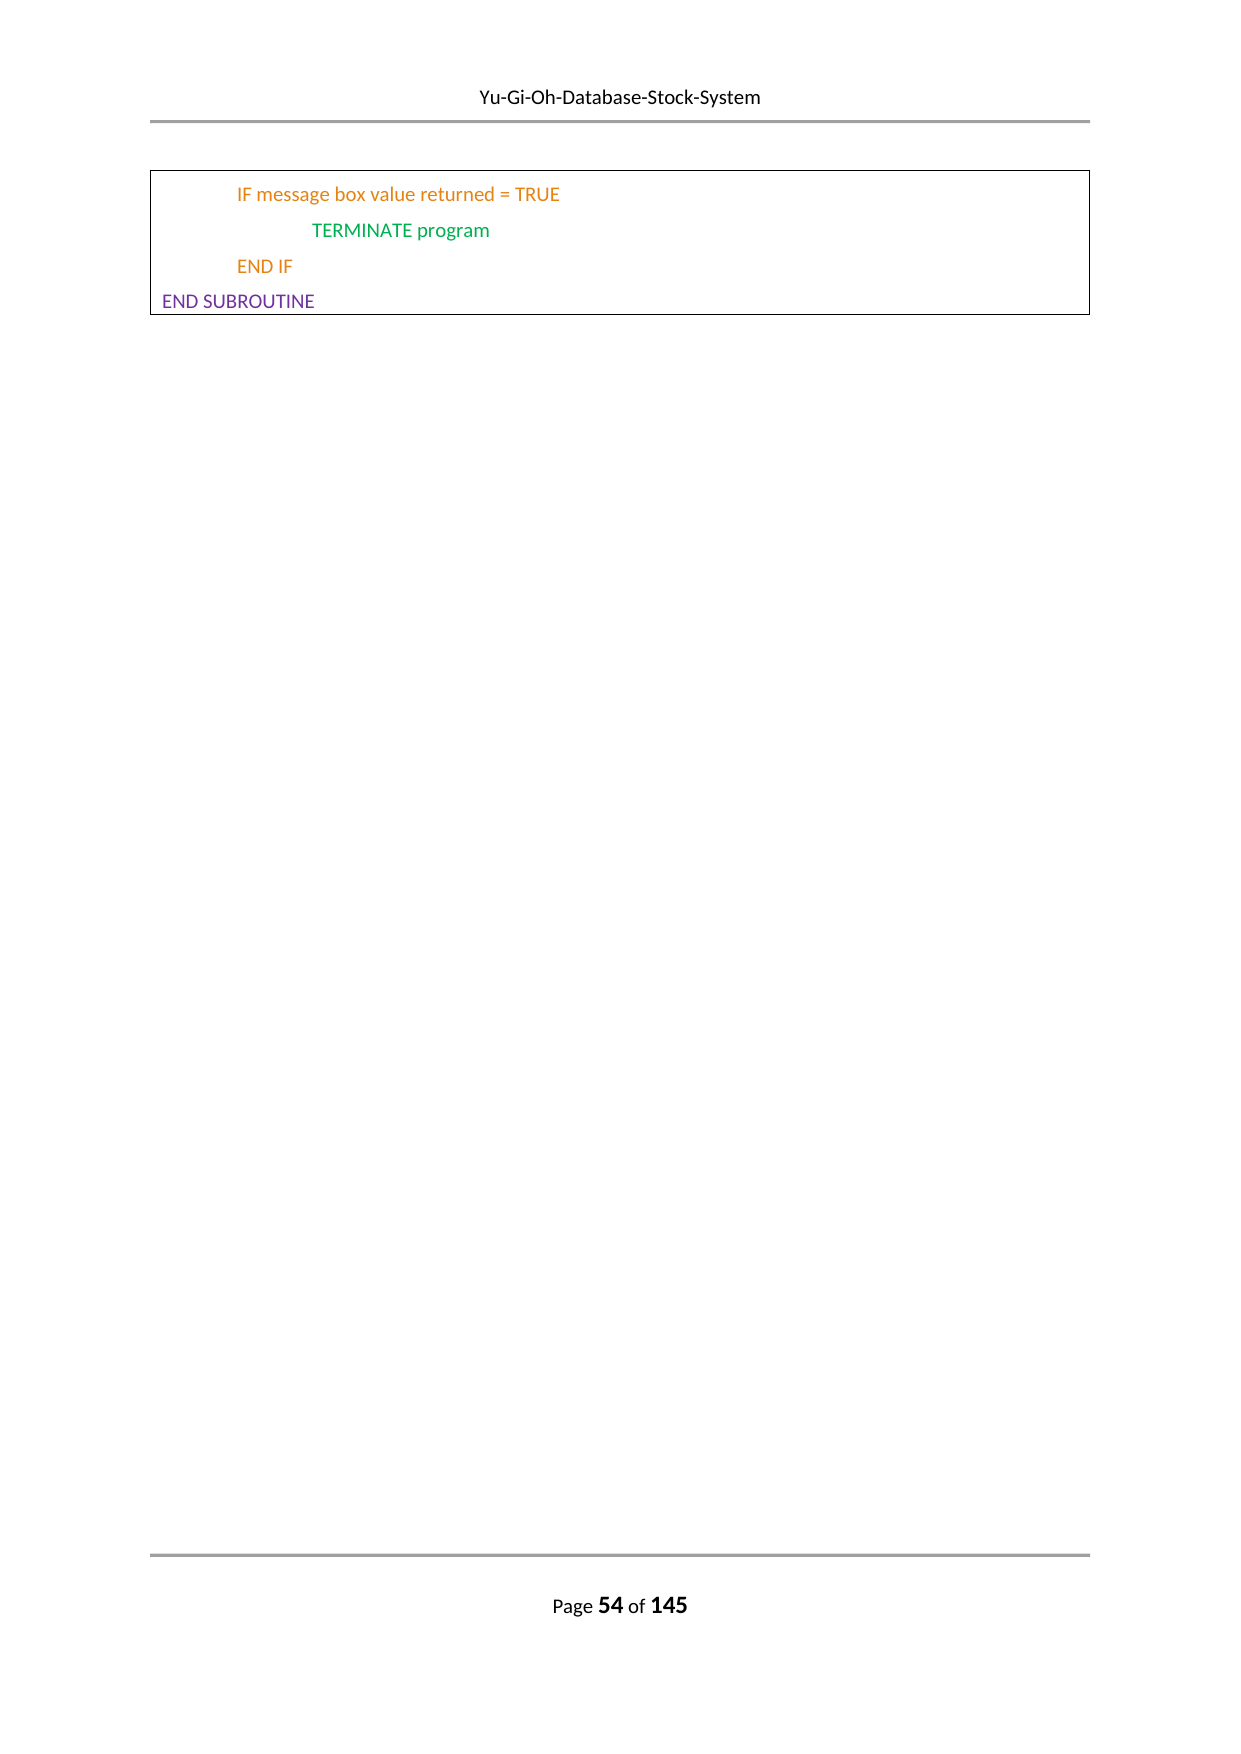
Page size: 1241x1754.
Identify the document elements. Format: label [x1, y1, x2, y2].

table_header [151, 171, 1089, 314]
